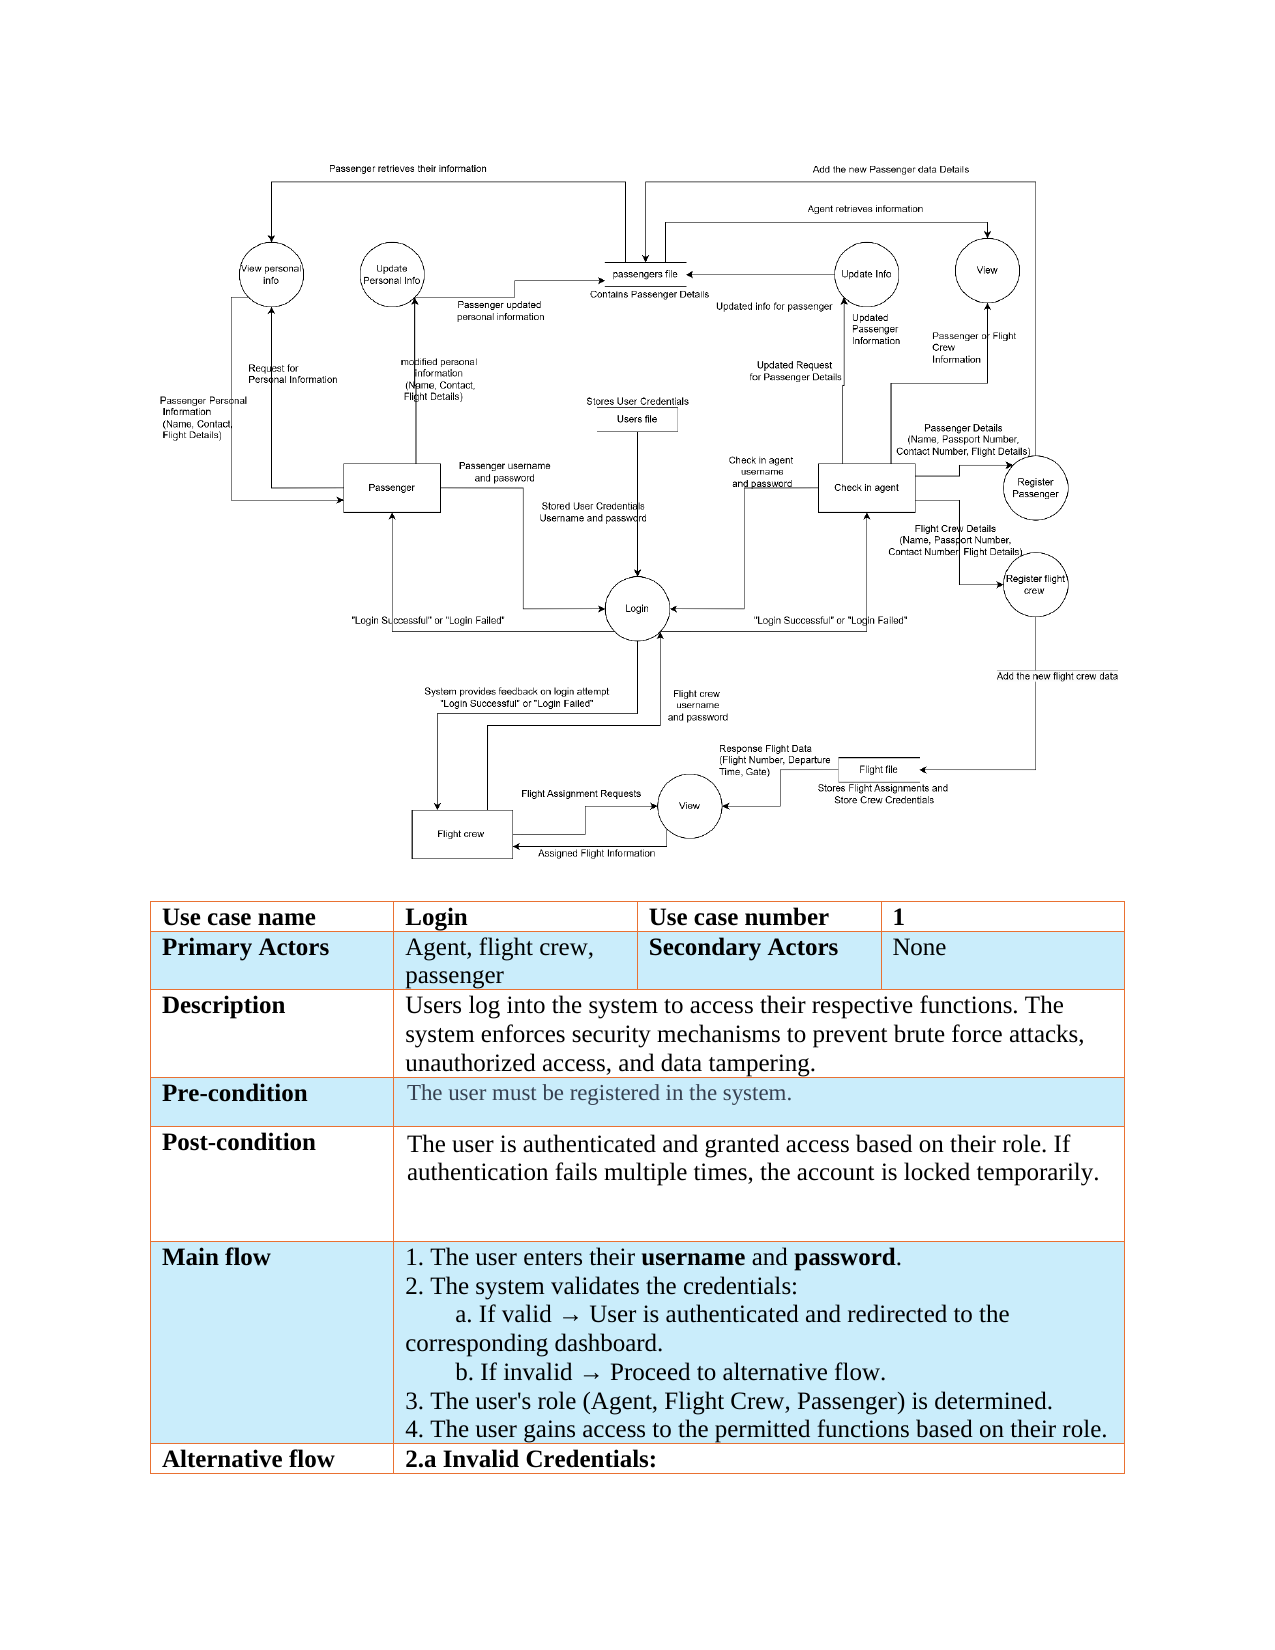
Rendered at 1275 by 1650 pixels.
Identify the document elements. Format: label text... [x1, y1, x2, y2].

table_header Login [394, 902, 637, 931]
table_cell Users log into the system to access their respective functions. The system enforces security mechanisms to prevent brute force attacks, unauthorized access, and data tampering. [394, 990, 1124, 1077]
table_cell Main flow [151, 1242, 393, 1443]
table_cell Pre-condition [151, 1078, 393, 1126]
table_cell Alternative flow [151, 1444, 393, 1473]
picture [150, 150, 1125, 882]
table_cell Post-condition [151, 1127, 393, 1241]
table_cell Agent, flight crew, passenger [394, 932, 637, 989]
table_cell Primary Actors [151, 932, 393, 989]
table_cell [394, 1078, 1124, 1126]
table_cell Description [151, 990, 393, 1077]
table_header 1 [882, 902, 1124, 931]
table_header Use case number [638, 902, 881, 931]
table_cell Secondary Actors [638, 932, 881, 989]
table_header Use case name [151, 902, 393, 931]
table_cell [394, 1444, 1124, 1473]
table_cell None [882, 932, 1124, 989]
table_cell 1. The user enters their username and password. 2. The system validates the credentials: a. If valid → User is authenticated and redirected to the corresponding dashboard. b. If invalid → Proceed to alternative flow. 3. The user's role (Agent, Flight Crew, Passenger) is determined. 4. The user gains access to the permitted functions based on their role. [394, 1242, 1124, 1443]
table_cell [394, 1127, 1124, 1241]
